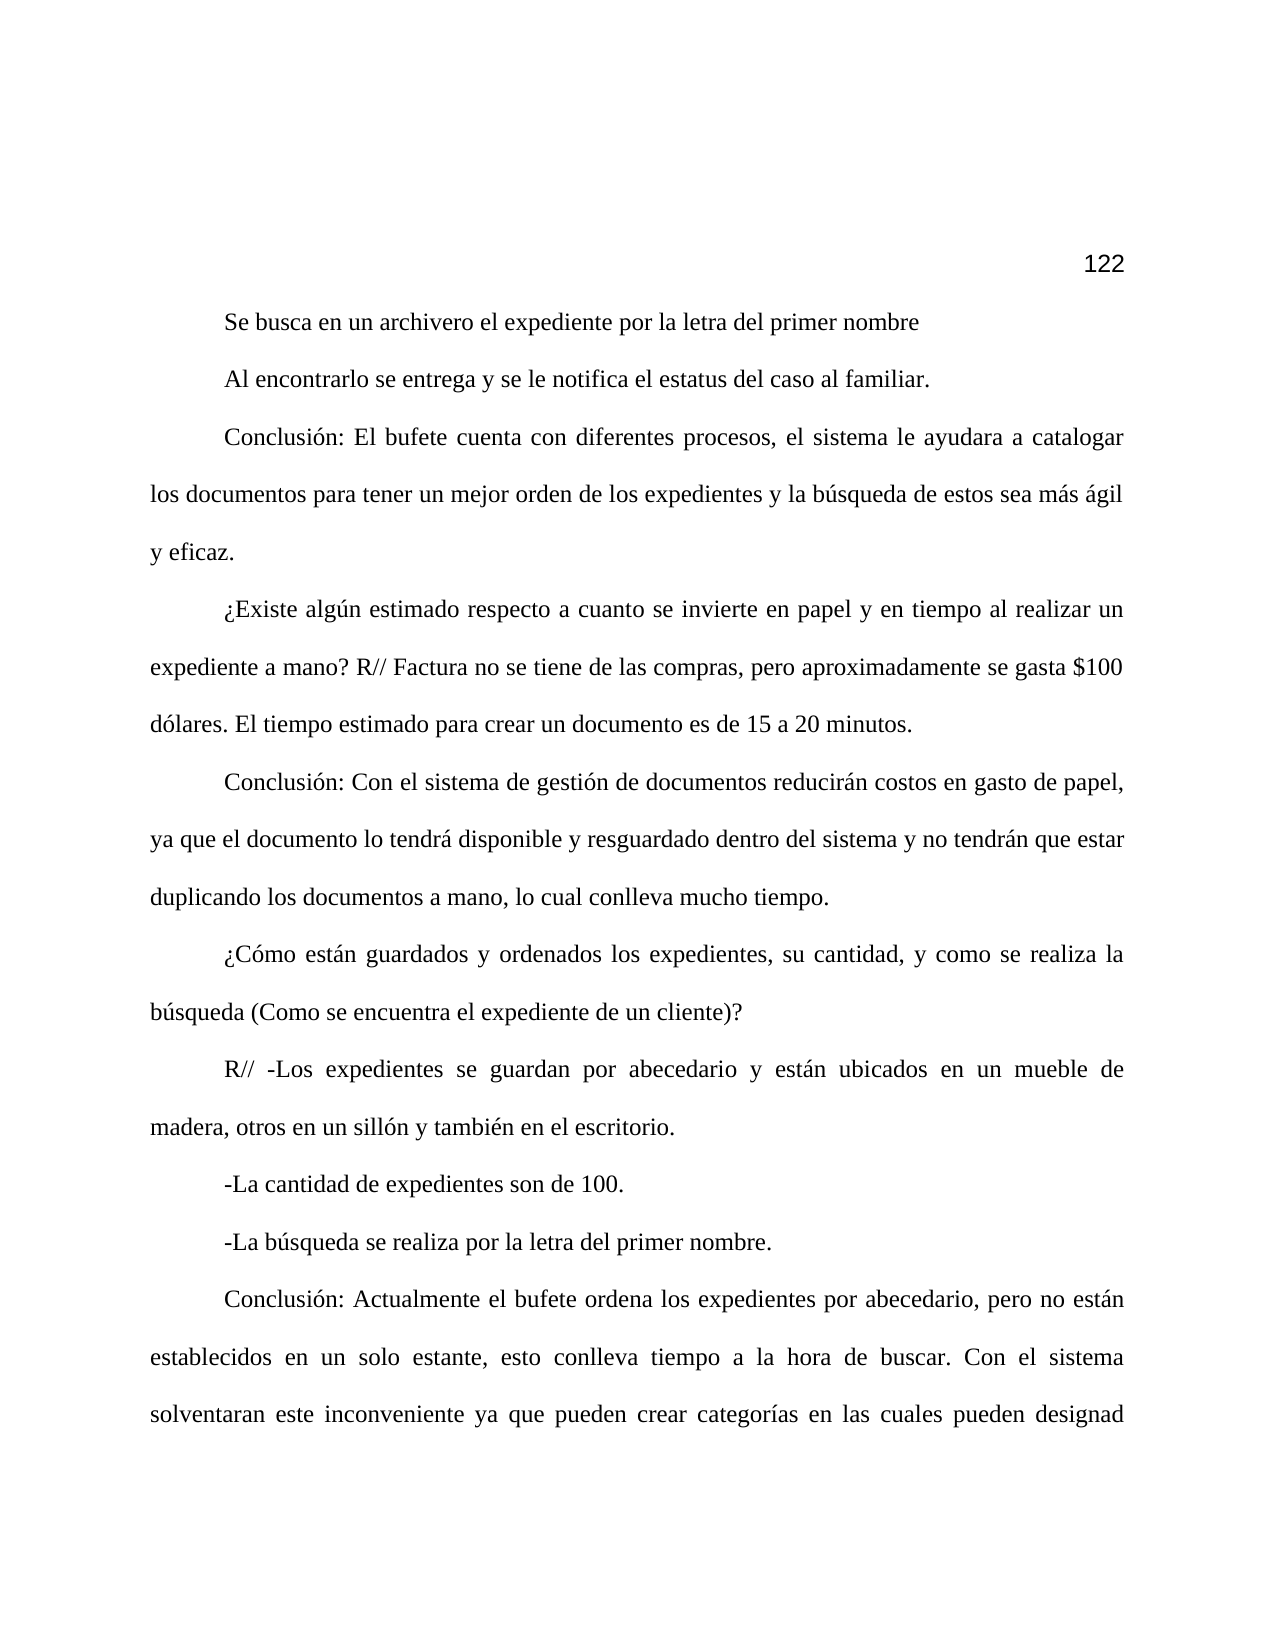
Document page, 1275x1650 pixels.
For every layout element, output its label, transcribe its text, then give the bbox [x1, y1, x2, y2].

text Conclusión: Con el sistema de gestión de documentos reducirán costos en gasto de papel, ya que el documento lo tendrá disponible y resguardado dentro del sistema y no tendrán que estar duplicando los documentos a mano, lo cual conlleva mucho tiempo. [150, 767, 1125, 911]
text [150, 1284, 1125, 1428]
text Al encontrarlo se entrega y se le notifica el estatus del caso al familiar. [150, 364, 1125, 393]
text -La búsqueda se realiza por la letra del primer nombre. [150, 1227, 1125, 1256]
text R// -Los expedientes se guardan por abecedario y están ubicados en un mueble de madera, otros en un sillón y también en el escritorio. [150, 1054, 1125, 1141]
text -La cantidad de expedientes son de 100. [150, 1169, 1125, 1198]
text Se busca en un archivero el expediente por la letra del primer nombre [150, 307, 1125, 336]
text ¿Cómo están guardados y ordenados los expedientes, su cantidad, y como se realiza la búsqueda (Como se encuentra el expediente de un cliente)? [150, 939, 1125, 1026]
text ¿Existe algún estimado respecto a cuanto se invierte en papel y en tiempo al realizar un expediente a mano? R// Factura no se tiene de las compras, pero aproximadamente se gasta $100 dólares. El tiempo estimado para crear un documento es de 15 a 20 minutos. [150, 594, 1125, 738]
text Conclusión: El bufete cuenta con diferentes procesos, el sistema le ayudara a catalogar los documentos para tener un mejor orden de los expedientes y la búsqueda de estos sea más ágil y eficaz. [150, 422, 1125, 566]
